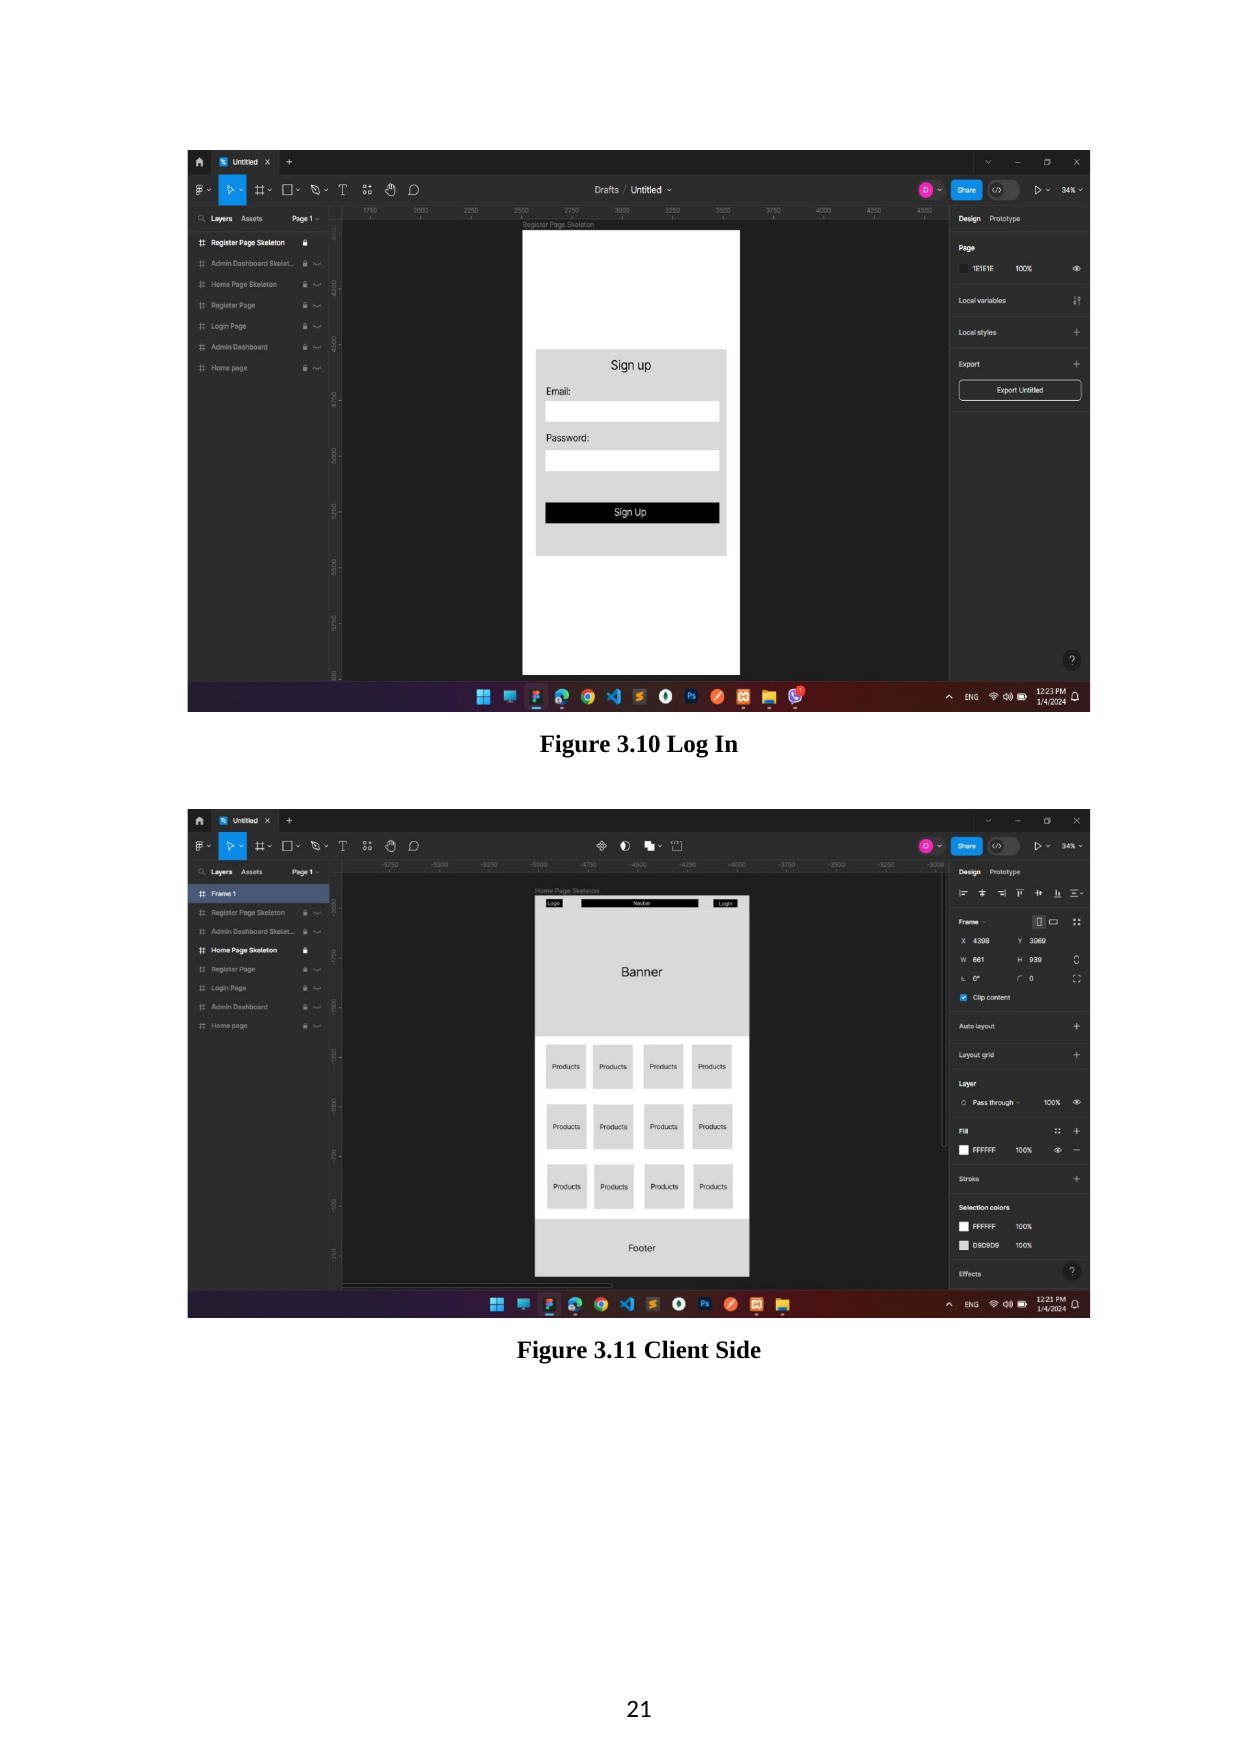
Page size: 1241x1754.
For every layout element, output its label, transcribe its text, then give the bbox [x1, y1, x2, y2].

picture [187, 809, 1091, 1318]
text Figure 3.11 Client Side [187, 1336, 1090, 1364]
text Figure 3.10 Log In [187, 729, 1090, 758]
picture [187, 150, 1091, 712]
